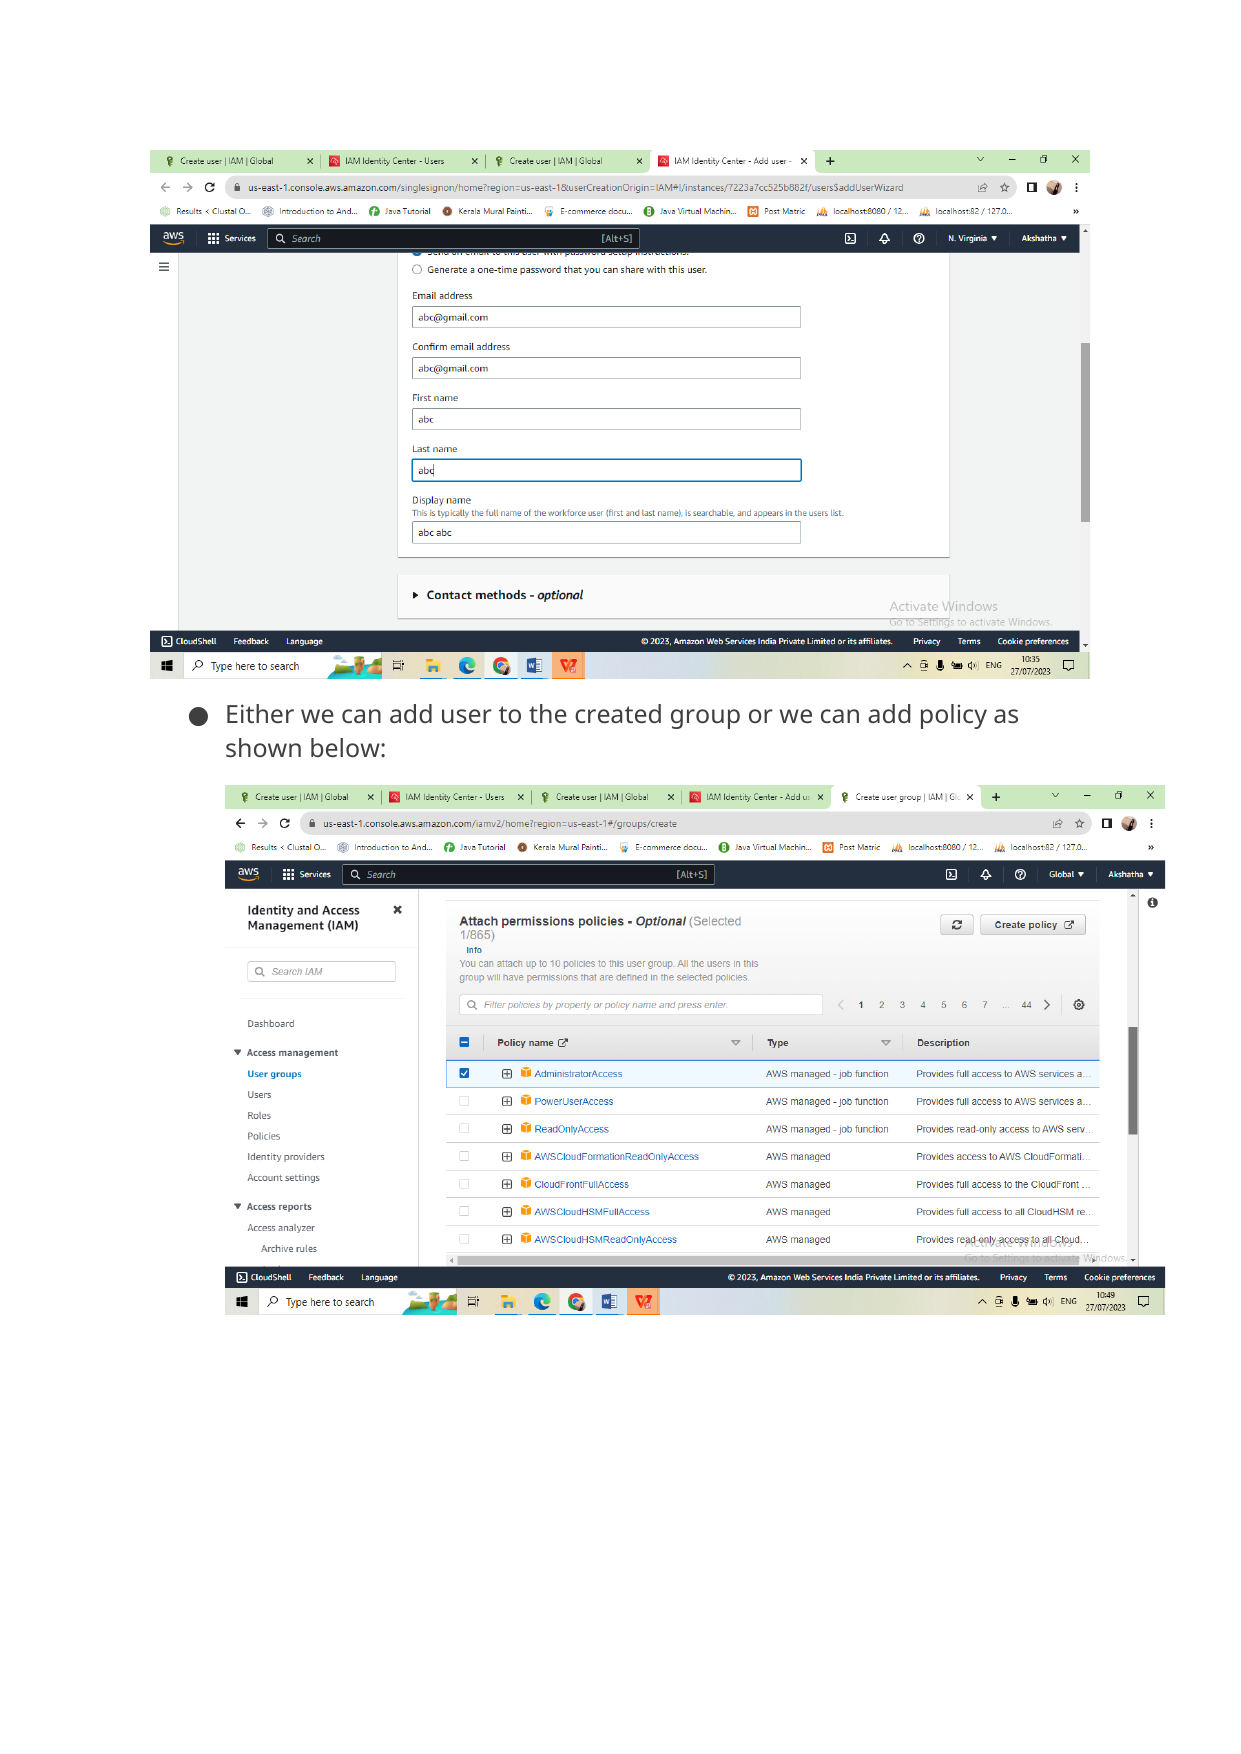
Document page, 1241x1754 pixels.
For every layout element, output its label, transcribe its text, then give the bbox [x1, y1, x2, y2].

picture [150, 150, 1091, 679]
list Either we can add user to the created group or we can add policy as shown below: [187, 697, 1090, 765]
picture [225, 785, 1166, 1315]
